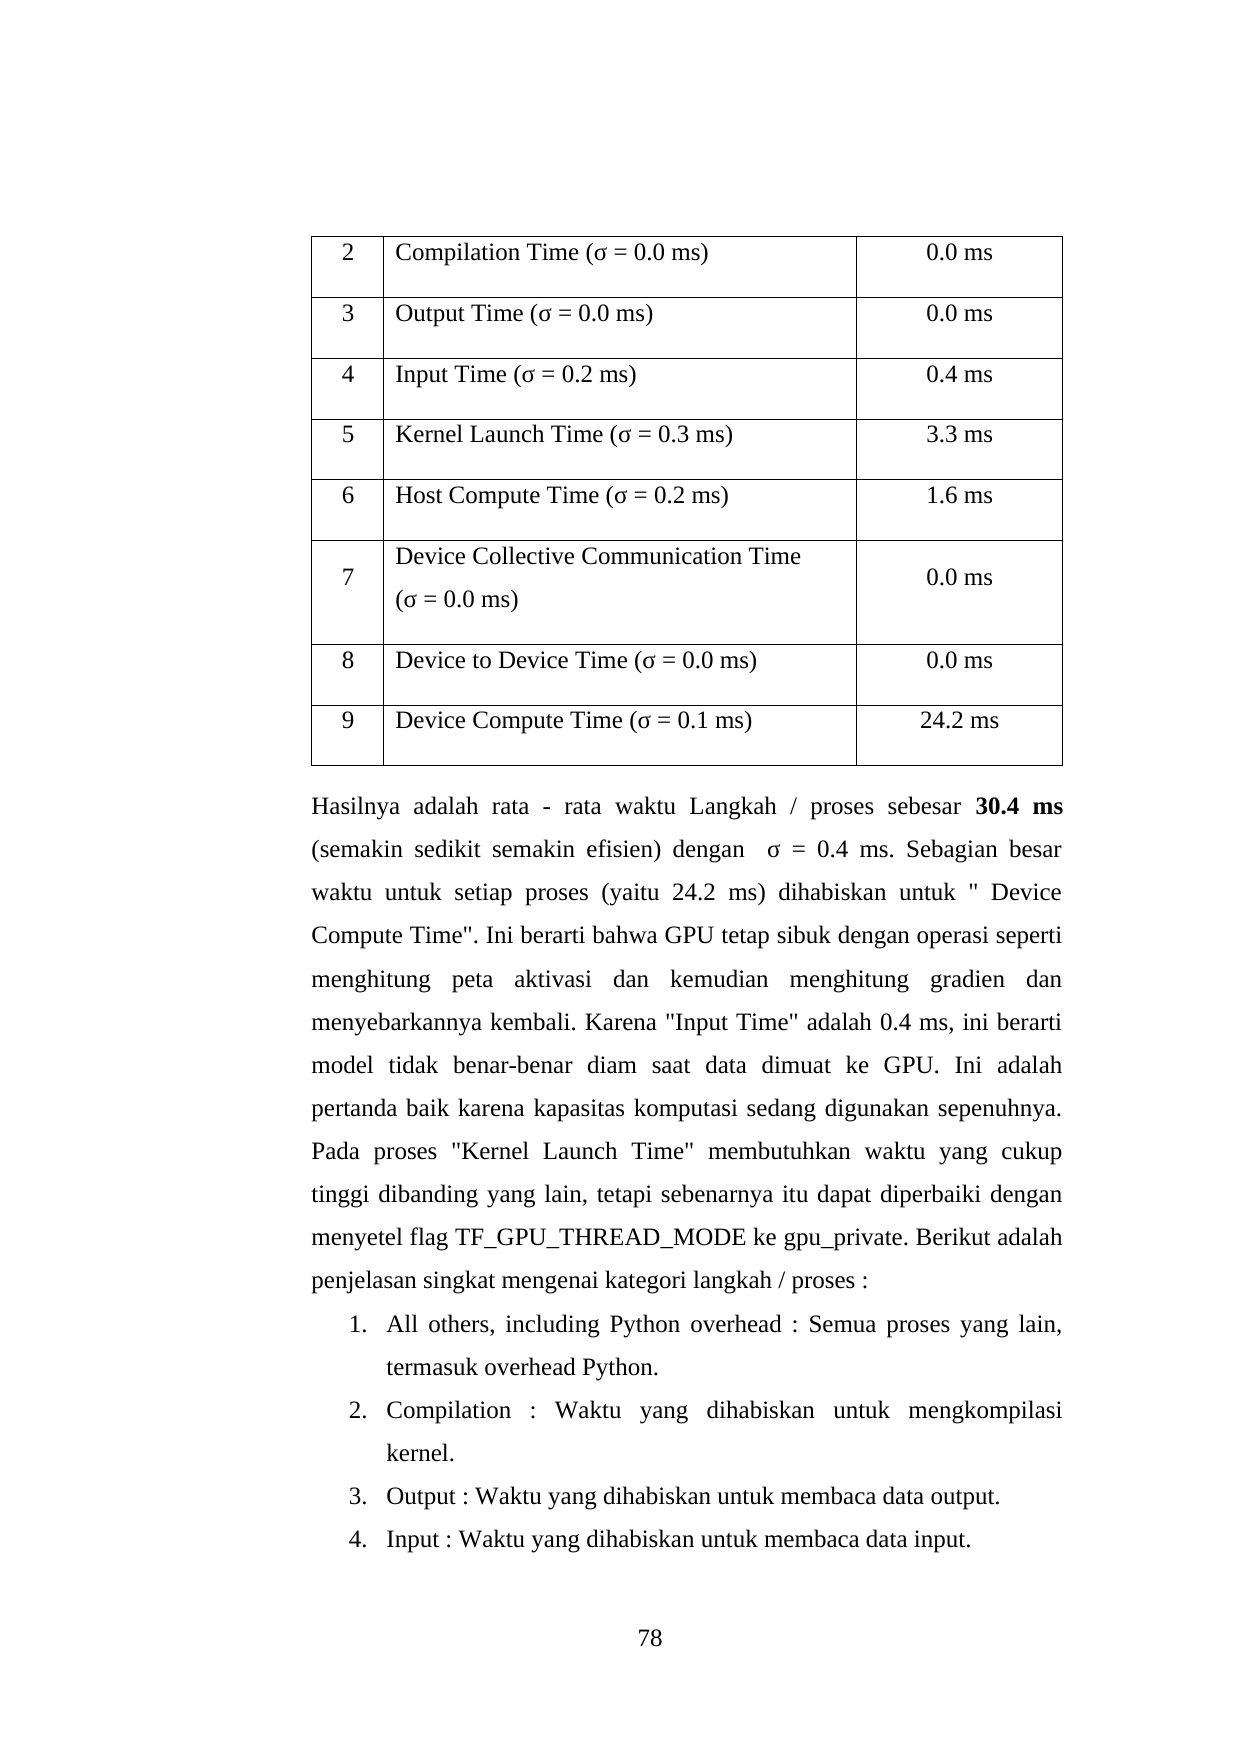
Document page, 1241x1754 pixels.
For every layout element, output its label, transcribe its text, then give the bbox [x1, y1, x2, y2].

table_cell Compilation Time (σ = 0.0 ms) [384, 237, 856, 297]
table_cell 0.0 ms [857, 237, 1062, 297]
table_cell Device Compute Time (σ = 0.1 ms) [384, 706, 856, 765]
table_cell 24.2 ms [857, 706, 1062, 765]
table_cell Device to Device Time (σ = 0.0 ms) [384, 645, 856, 704]
list All others, including Python overhead : Semua proses yang lain, termasuk overhead Python. [349, 1309, 1063, 1381]
table_cell Input Time (σ = 0.2 ms) [384, 359, 856, 418]
table_cell 6 [312, 480, 383, 540]
table_cell 3 [312, 298, 383, 358]
table_cell 4 [312, 359, 383, 418]
table_cell Host Compute Time (σ = 0.2 ms) [384, 480, 856, 540]
table_cell Kernel Launch Time (σ = 0.3 ms) [384, 420, 856, 479]
list Output : Waktu yang dihabiskan untuk membaca data output. [349, 1481, 1063, 1510]
table_cell 0.0 ms [857, 298, 1062, 358]
table_cell 3.3 ms [857, 420, 1062, 479]
table_cell 8 [312, 645, 383, 704]
list Input : Waktu yang dihabiskan untuk membaca data input. [349, 1524, 1063, 1553]
table_cell 7 [312, 541, 383, 644]
table_cell 5 [312, 420, 383, 479]
table_cell 2 [312, 237, 383, 297]
table_cell 0.0 ms [857, 645, 1062, 704]
table_cell Device Collective Communication Time (σ = 0.0 ms) [384, 541, 856, 644]
table_cell 0.0 ms [857, 541, 1062, 644]
table_cell Output Time (σ = 0.0 ms) [384, 298, 856, 358]
list Hasilnya adalah rata - rata waktu Langkah / proses sebesar 30.4 ms (semakin sedikit semakin efisien) dengan σ = 0.4 ms. Sebagian besar waktu untuk setiap proses (yaitu 24.2 ms) dihabiskan untuk " Device Compute Time". Ini berarti bahwa GPU tetap sibuk dengan operasi seperti menghitung peta aktivasi dan kemudian menghitung gradien dan menyebarkannya kembali. Karena "Input Time" adalah 0.4 ms, ini berarti model tidak benar-benar diam saat data dimuat ke GPU. Ini adalah pertanda baik karena kapasitas komputasi sedang digunakan sepenuhnya. Pada proses "Kernel Launch Time" membutuhkan waktu yang cukup tinggi dibanding yang lain, tetapi sebenarnya itu dapat diperbaiki dengan menyetel flag TF_GPU_THREAD_MODE ke gpu_private. Berikut adalah penjelasan singkat mengenai kategori langkah / proses : [311, 791, 1063, 1294]
table_cell 0.4 ms [857, 359, 1062, 418]
table_cell 9 [312, 706, 383, 765]
table_cell 1.6 ms [857, 480, 1062, 540]
list Compilation : Waktu yang dihabiskan untuk mengkompilasi kernel. [349, 1395, 1063, 1467]
